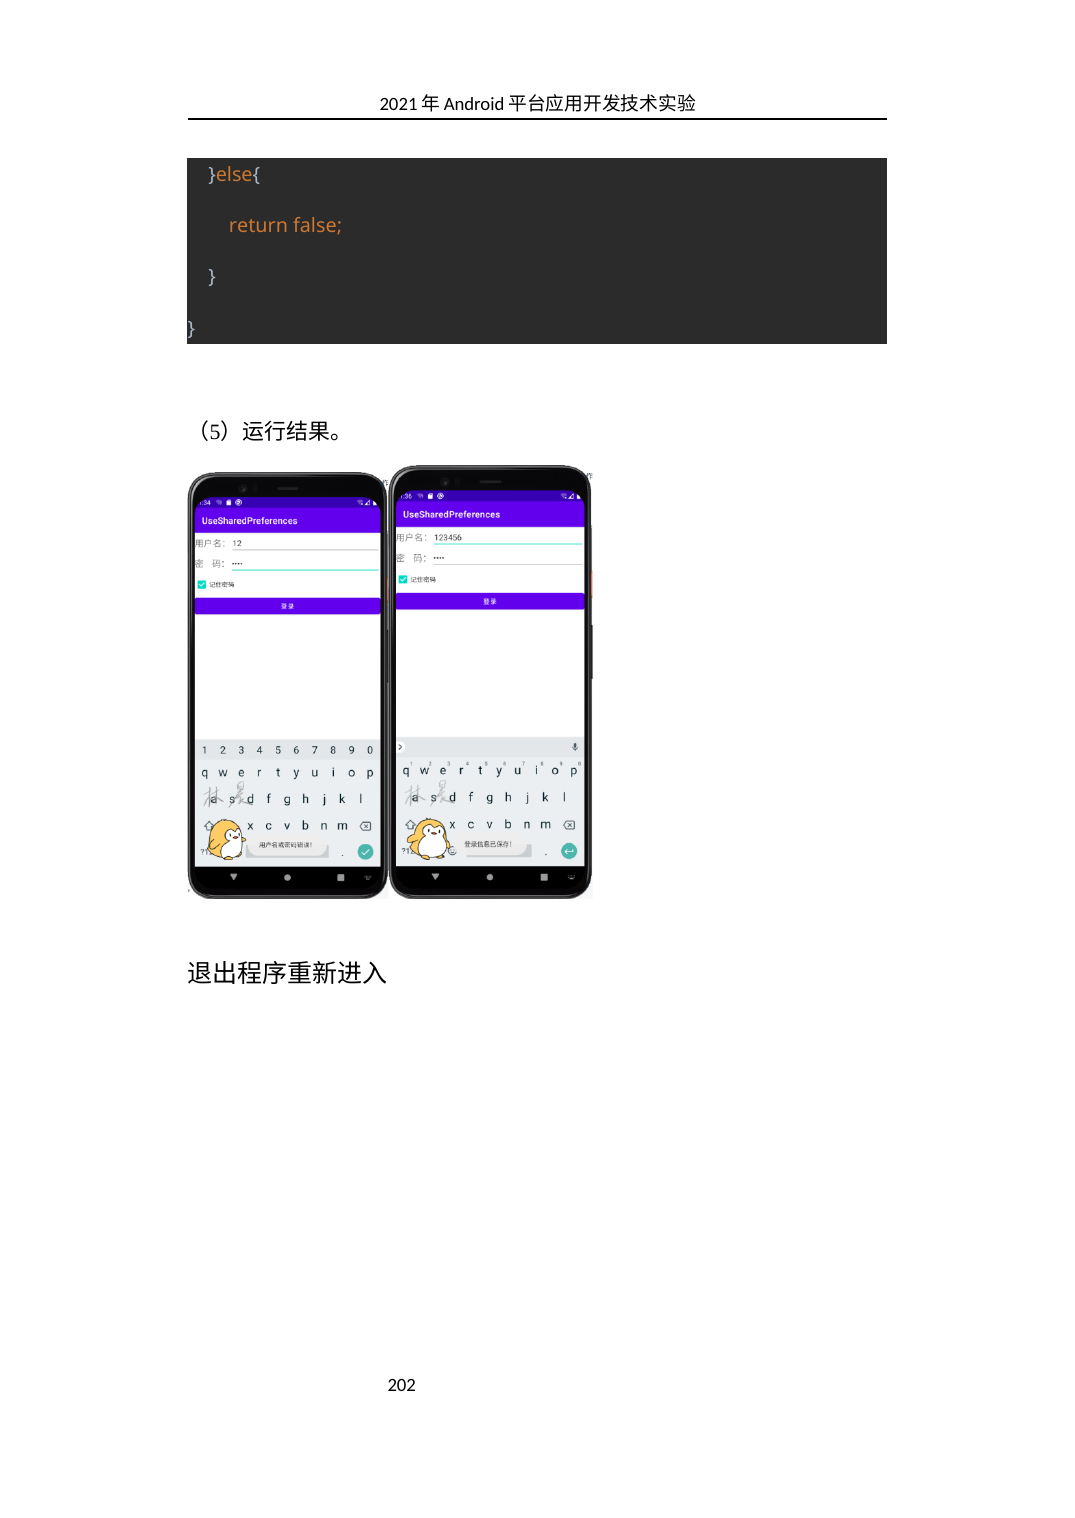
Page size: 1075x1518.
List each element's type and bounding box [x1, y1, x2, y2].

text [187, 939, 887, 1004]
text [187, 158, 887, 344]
picture [187, 465, 593, 899]
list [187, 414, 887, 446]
